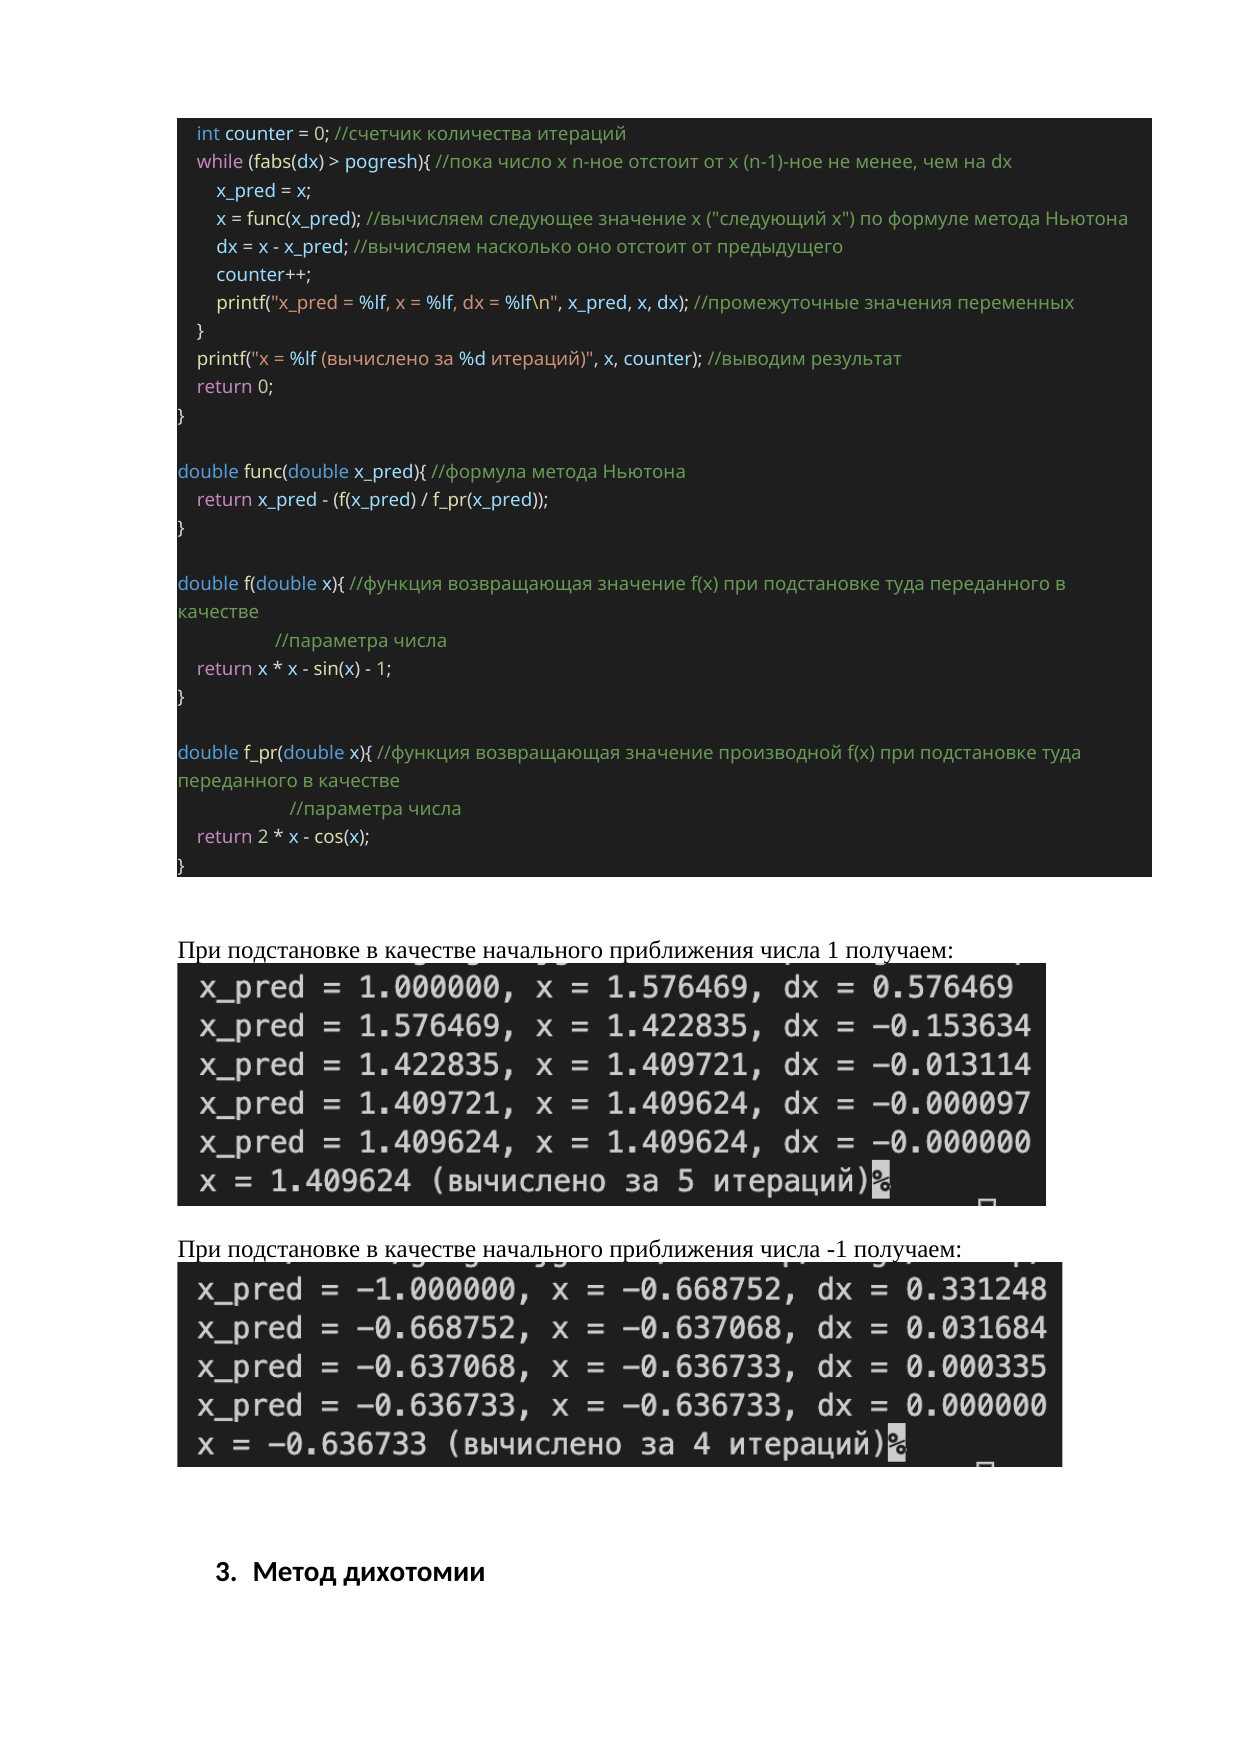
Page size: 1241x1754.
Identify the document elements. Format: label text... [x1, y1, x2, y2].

text return 2 * x - cos(x); [177, 821, 1152, 849]
text //параметра числа [177, 624, 1152, 652]
text return 0; [177, 371, 1152, 399]
text } [177, 849, 1152, 877]
text double func(double x_pred){ //формула метода Ньютона [177, 456, 1152, 484]
text x_pred = x; [177, 174, 1152, 202]
text При подстановке в качестве начального приближения числа -1 получаем: [177, 1234, 1152, 1263]
text return x_pred - (f(x_pred) / f_pr(x_pred)); [177, 484, 1152, 512]
text x = func(x_pred); //вычисляем следующее значение x ("следующий x") по формуле метода Ньютона [177, 202, 1152, 231]
text int counter = 0; //счетчик количества итераций [177, 118, 1152, 146]
text dx = x - x_pred; //вычисляем насколько оно отстоит от предыдущего [177, 231, 1152, 259]
text } [177, 512, 1152, 540]
text return x * x - sin(x) - 1; [177, 652, 1152, 681]
text while (fabs(dx) > pogresh){ //пока число x n-ное отстоит от x (n-1)-ное не менее, чем на dx [177, 146, 1152, 174]
text counter++; [177, 259, 1152, 287]
text double f_pr(double x){ //функция возвращающая значение производной f(x) при подстановке туда переданного в качестве [177, 737, 1152, 793]
picture [177, 963, 1046, 1206]
picture [177, 1262, 1063, 1467]
text printf("x = %lf (вычислено за %d итераций)", x, counter); //выводим результат [177, 343, 1152, 371]
text printf("x_pred = %lf, x = %lf, dx = %lf\n", x_pred, x, dx); //промежуточные значения переменных [177, 287, 1152, 315]
list Метод дихотомии [215, 1553, 1152, 1589]
text } [177, 681, 1152, 709]
text При подстановке в качестве начального приближения числа 1 получаем: [177, 935, 1152, 964]
text } [177, 399, 1152, 427]
text double f(double x){ //функция возвращающая значение f(x) при подстановке туда переданного в качестве [177, 568, 1152, 624]
text } [177, 315, 1152, 343]
text //параметра числа [177, 793, 1152, 821]
